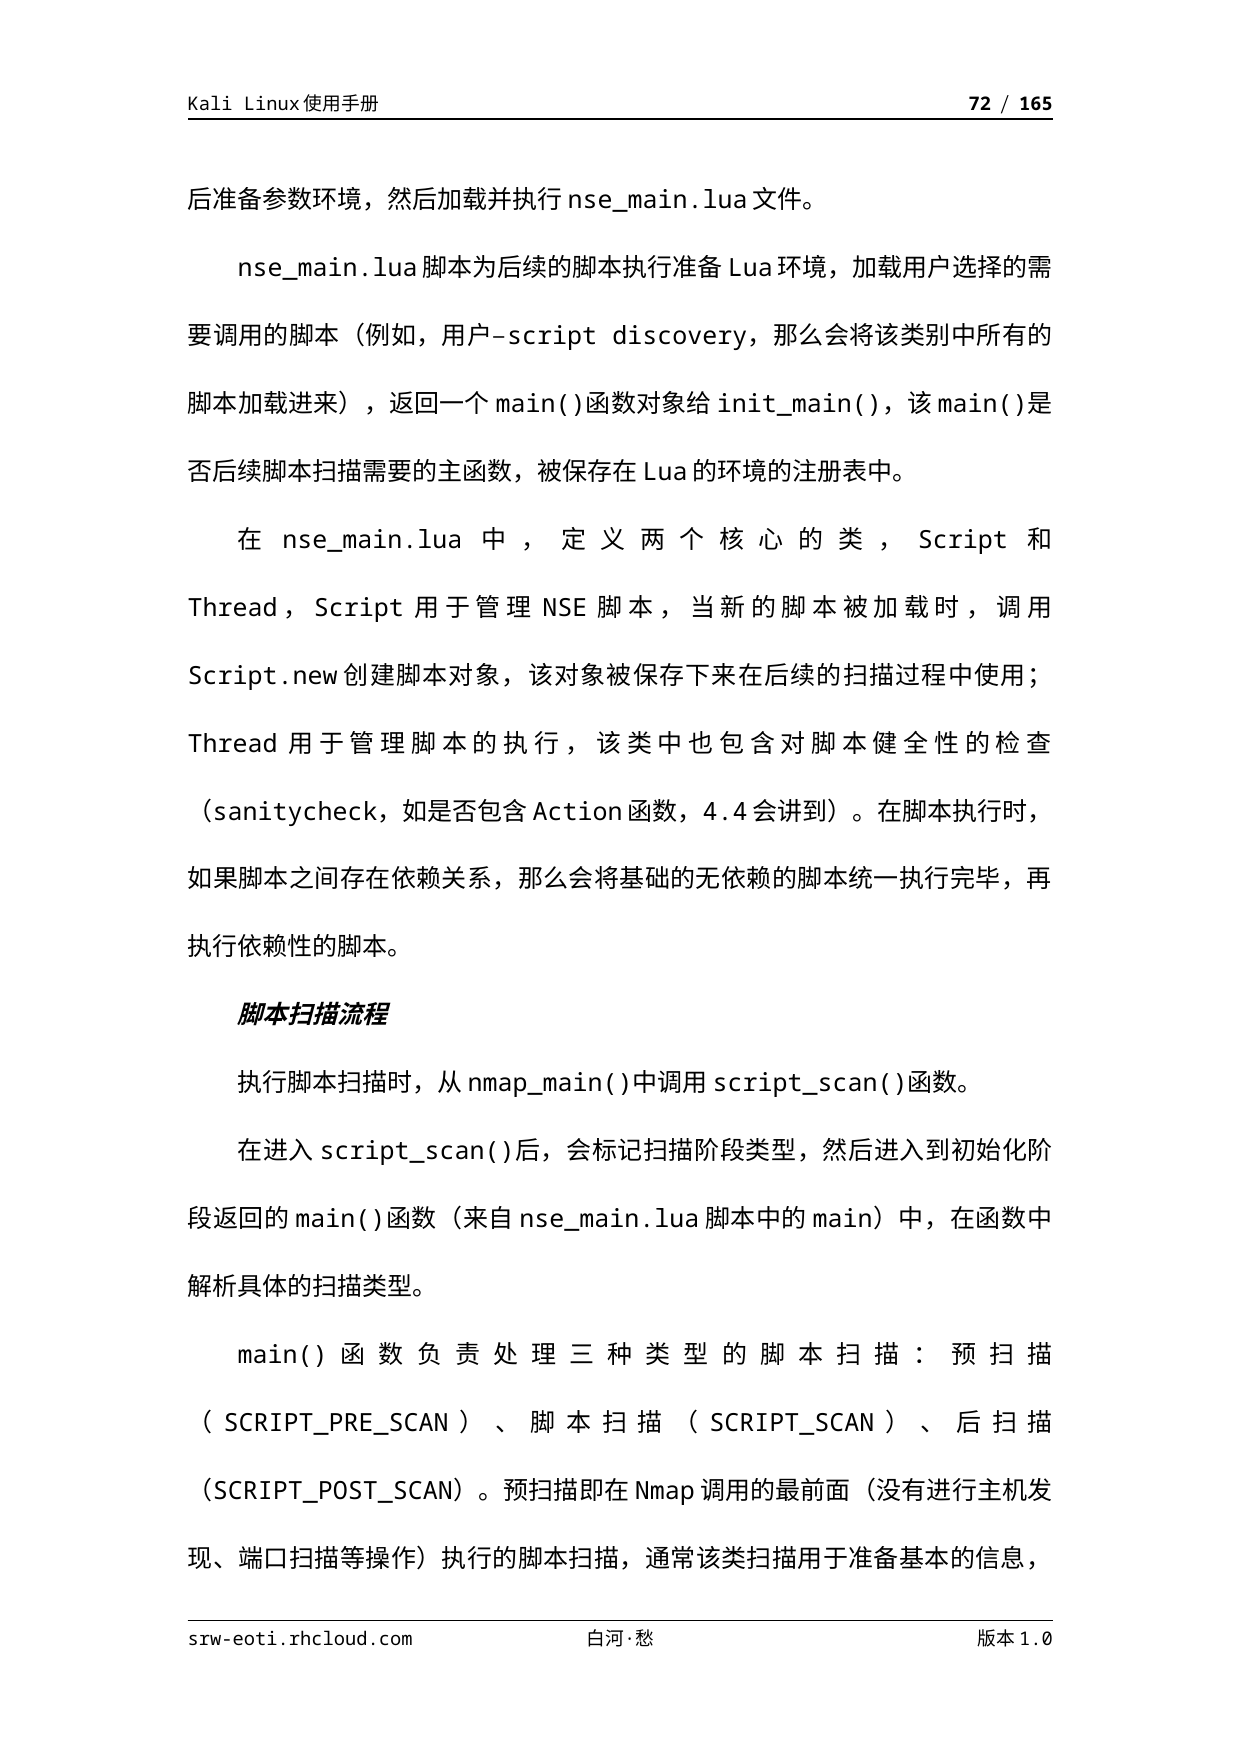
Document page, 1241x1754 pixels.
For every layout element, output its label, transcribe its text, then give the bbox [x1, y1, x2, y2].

text 脚本扫描流程 [187, 979, 1053, 1047]
text nse_main.lua脚本为后续的脚本执行准备Lua环境，加载用户选择的需要调用的脚本（例如，用户–script discovery，那么会将该类别中所有的脚本加载进来），返回一个main()函数对象给init_main()，该main()是否后续脚本扫描需要的主函数，被保存在Lua的环境的注册表中。 [187, 232, 1053, 503]
text 在进入script_scan()后，会标记扫描阶段类型，然后进入到初始化阶段返回的main()函数（来自nse_main.lua脚本中的main）中，在函数中解析具体的扫描类型。 [187, 1115, 1053, 1318]
text 执行脚本扫描时，从nmap_main()中调用script_scan()函数。 [187, 1047, 1053, 1115]
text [187, 1318, 1053, 1590]
text 在nse_main.lua中，定义两个核心的类，Script和Thread，Script用于管理NSE脚本，当新的脚本被加载时，调用Script.new创建脚本对象，该对象被保存下来在后续的扫描过程中使用；Thread用于管理脚本的执行，该类中也包含对脚本健全性的检查（sanitycheck，如是否包含Action函数，4.4会讲到）。在脚本执行时，如果脚本之间存在依赖关系，那么会将基础的无依赖的脚本统一执行完毕，再执行依赖性的脚本。 [187, 503, 1053, 979]
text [187, 164, 1053, 232]
